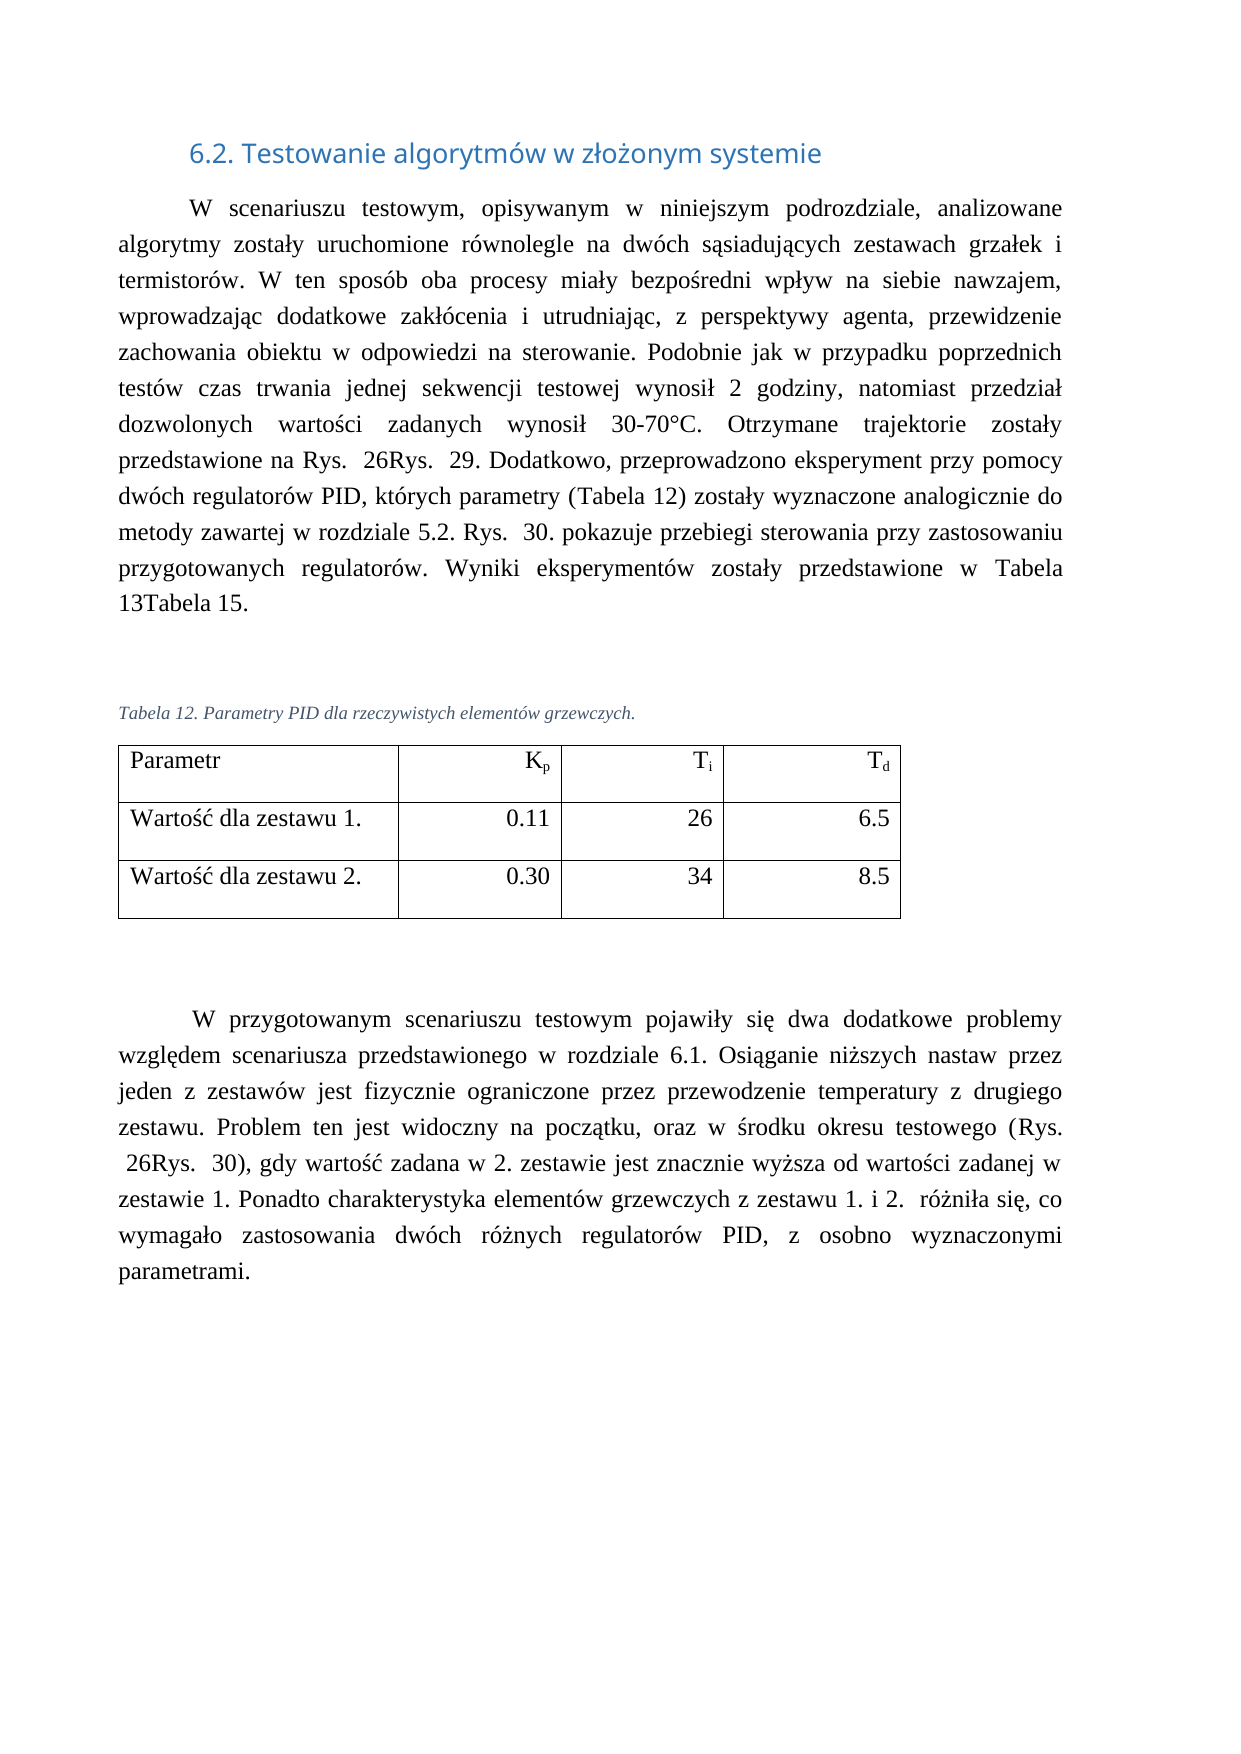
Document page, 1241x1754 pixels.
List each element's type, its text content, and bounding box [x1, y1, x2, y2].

subtitle 6.2. Testowanie algorytmów w złożonym systemie [118, 135, 1063, 172]
table_cell 0.11 [399, 803, 561, 860]
table_header Td [724, 746, 900, 802]
table_cell 8.5 [724, 861, 900, 918]
table_cell Wartość dla zestawu 2. [119, 861, 398, 918]
table_cell 6.5 [724, 803, 900, 860]
table_header Ti [562, 746, 723, 802]
text Tabela 12. Parametry PID dla rzeczywistych elementów grzewczych. [118, 702, 1063, 724]
table_header Parametr [119, 746, 398, 802]
text W przygotowanym scenariuszu testowym pojawiły się dwa dodatkowe problemy względem scenariusza przedstawionego w rozdziale 6.1. Osiąganie niższych nastaw przez jeden z zestawów jest fizycznie ograniczone przez przewodzenie temperatury z drugiego zestawu. Problem ten jest widoczny na początku, oraz w środku okresu testowego (Rys. 25-29), gdy wartość zadana w 2. zestawie jest znacznie wyższa od wartości zadanej w zestawie 1. Ponadto charakterystyka elementów grzewczych z zestawu 1. i 2. różniła się, co wymagało zastosowania dwóch różnych regulatorów PID, z osobno wyznaczonymi parametrami. [118, 1004, 1063, 1284]
text W scenariuszu testowym, opisywanym w niniejszym podrozdziale, analizowane algorytmy zostały uruchomione równolegle na dwóch sąsiadujących zestawach grzałek i termistorów. W ten sposób oba procesy miały bezpośredni wpływ na siebie nawzajem, wprowadzając dodatkowe zakłócenia i utrudniając, z perspektywy agenta, przewidzenie zachowania obiektu w odpowiedzi na sterowanie. Podobnie jak w przypadku poprzednich testów czas trwania jednej sekwencji testowej wynosił 2 godziny, natomiast przedział dozwolonych wartości zadanych wynosił 30-70°C. Otrzymane trajektorie zostały przedstawione na Rys. 25-28. Dodatkowo, przeprowadzono eksperyment przy pomocy dwóch regulatorów PID, których parametry (Tabela 12) zostały wyznaczone analogicznie do metody zawartej w rozdziale 5.2. Rys. 29. pokazuje przebiegi sterowania przy zastosowaniu przygotowanych regulatorów. Wyniki eksperymentów zostały przedstawione w Tabelach 13-15. [118, 193, 1063, 617]
table_header Kp [399, 746, 561, 802]
table_cell Wartość dla zestawu 1. [119, 803, 398, 860]
table_cell 34 [562, 861, 723, 918]
table_cell 26 [562, 803, 723, 860]
table_cell 0.30 [399, 861, 561, 918]
